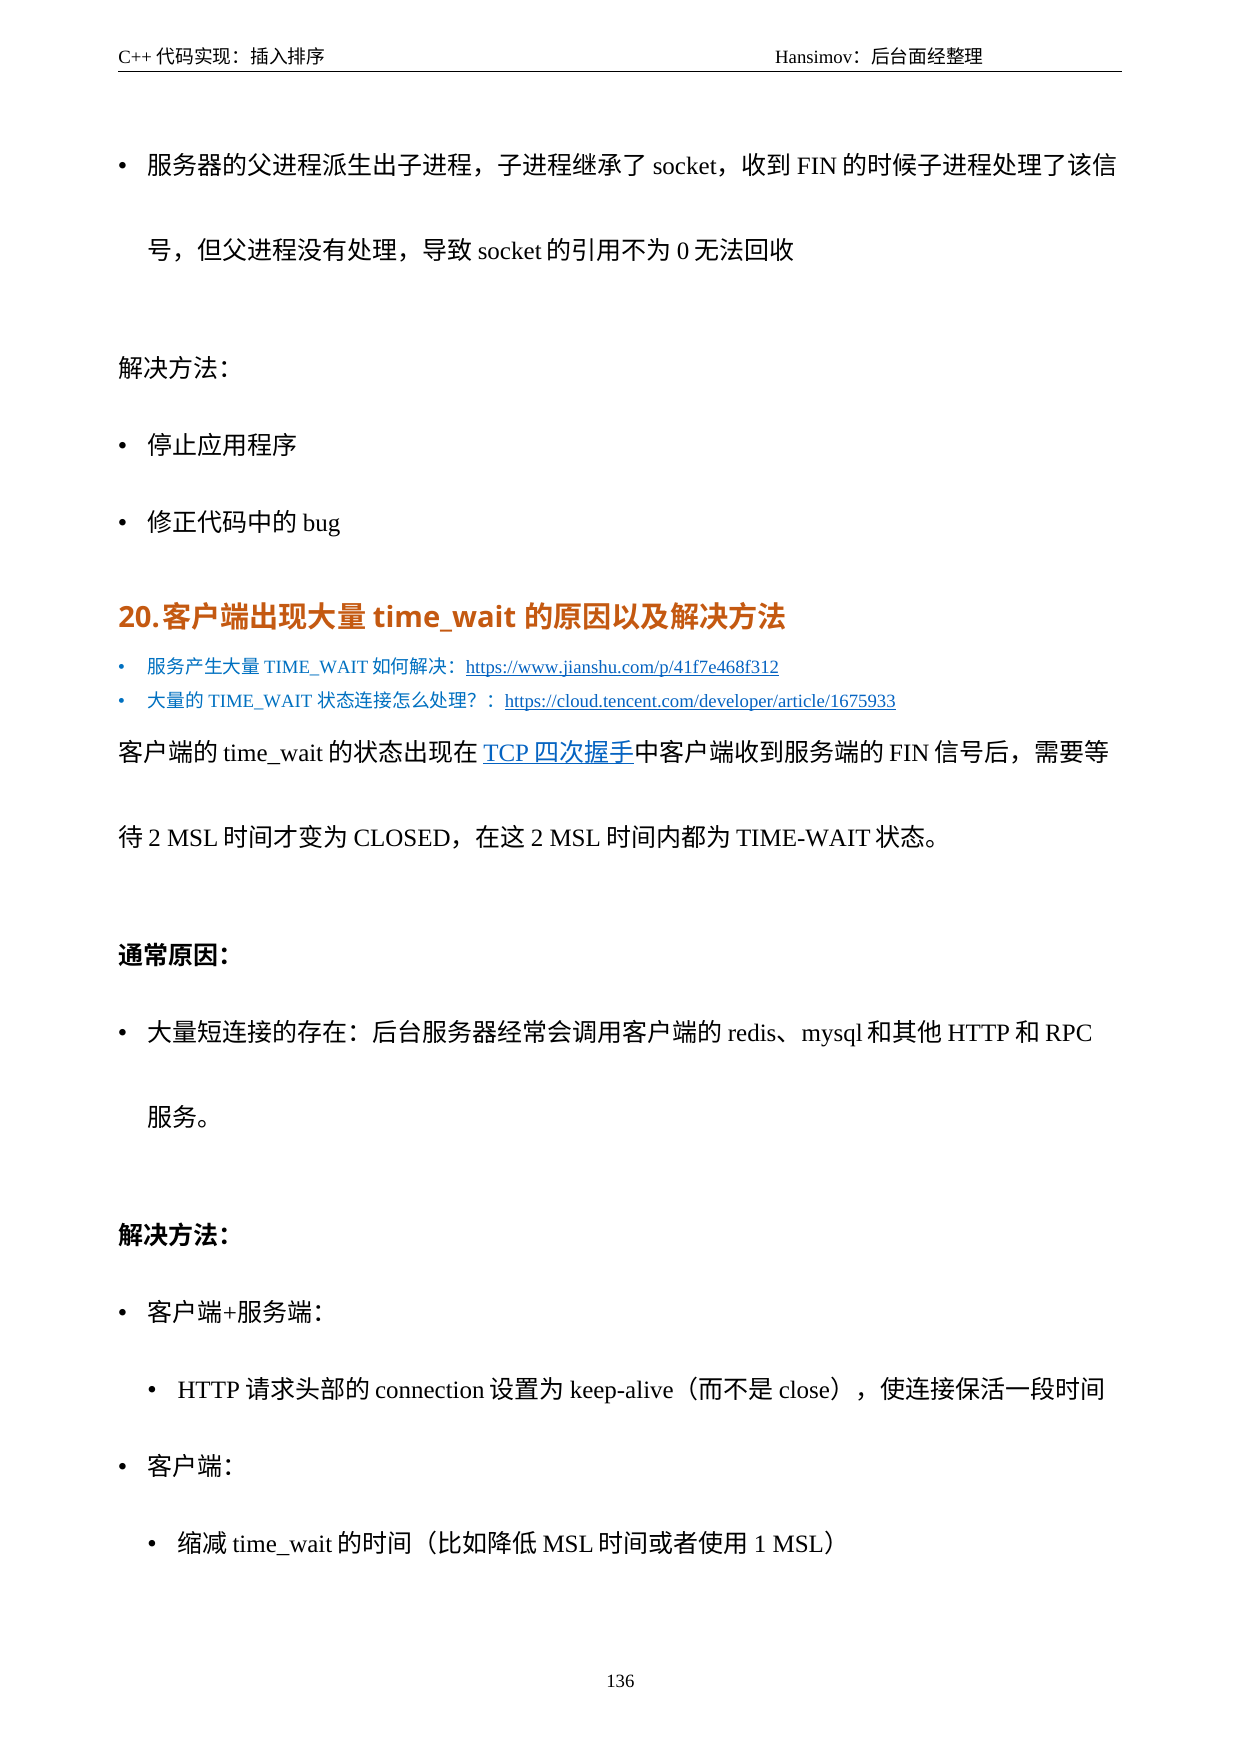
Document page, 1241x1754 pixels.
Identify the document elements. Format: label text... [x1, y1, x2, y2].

subtitle 客户端出现大量 time_wait 的原因以及解决方法 [118, 581, 1122, 649]
text 客户端的time_wait的状态出现在TCP四次握手中客户端收到服务端的FIN信号后，需要等待2 MSL时间才变为CLOSED，在这2 MSL时间内都为TIME-WAIT状态。 [118, 717, 1122, 869]
text 通常原因： [118, 920, 1122, 988]
text 大量短连接的存在：后台服务器经常会调用客户端的redis、mysql和其他HTTP和RPC服务。 [118, 997, 1122, 1149]
text 停止应用程序 [118, 410, 1122, 478]
text 解决方法： [118, 1200, 1122, 1268]
text 客户端+服务端： [118, 1277, 1122, 1344]
text 大量的 TIME_WAIT 状态连接怎么处理？：https://cloud.tencent.com/developer/article/1675933 [118, 683, 1122, 717]
text 修正代码中的bug [118, 487, 1122, 555]
text 服务产生大量TIME_WAIT如何解决：https://www.jianshu.com/p/41f7e468f312 [118, 649, 1122, 683]
text 服务器的父进程派生出子进程，子进程继承了socket，收到FIN的时候子进程处理了该信号，但父进程没有处理，导致socket的引用不为0无法回收 [118, 130, 1122, 283]
text 客户端： [118, 1431, 1122, 1498]
text 缩减time_wait的时间（比如降低MSL时间或者使用1 MSL） [148, 1508, 1122, 1576]
text HTTP请求头部的connection设置为keep-alive（而不是close），使连接保活一段时间 [148, 1354, 1122, 1422]
text 解决方法： [118, 333, 1122, 401]
